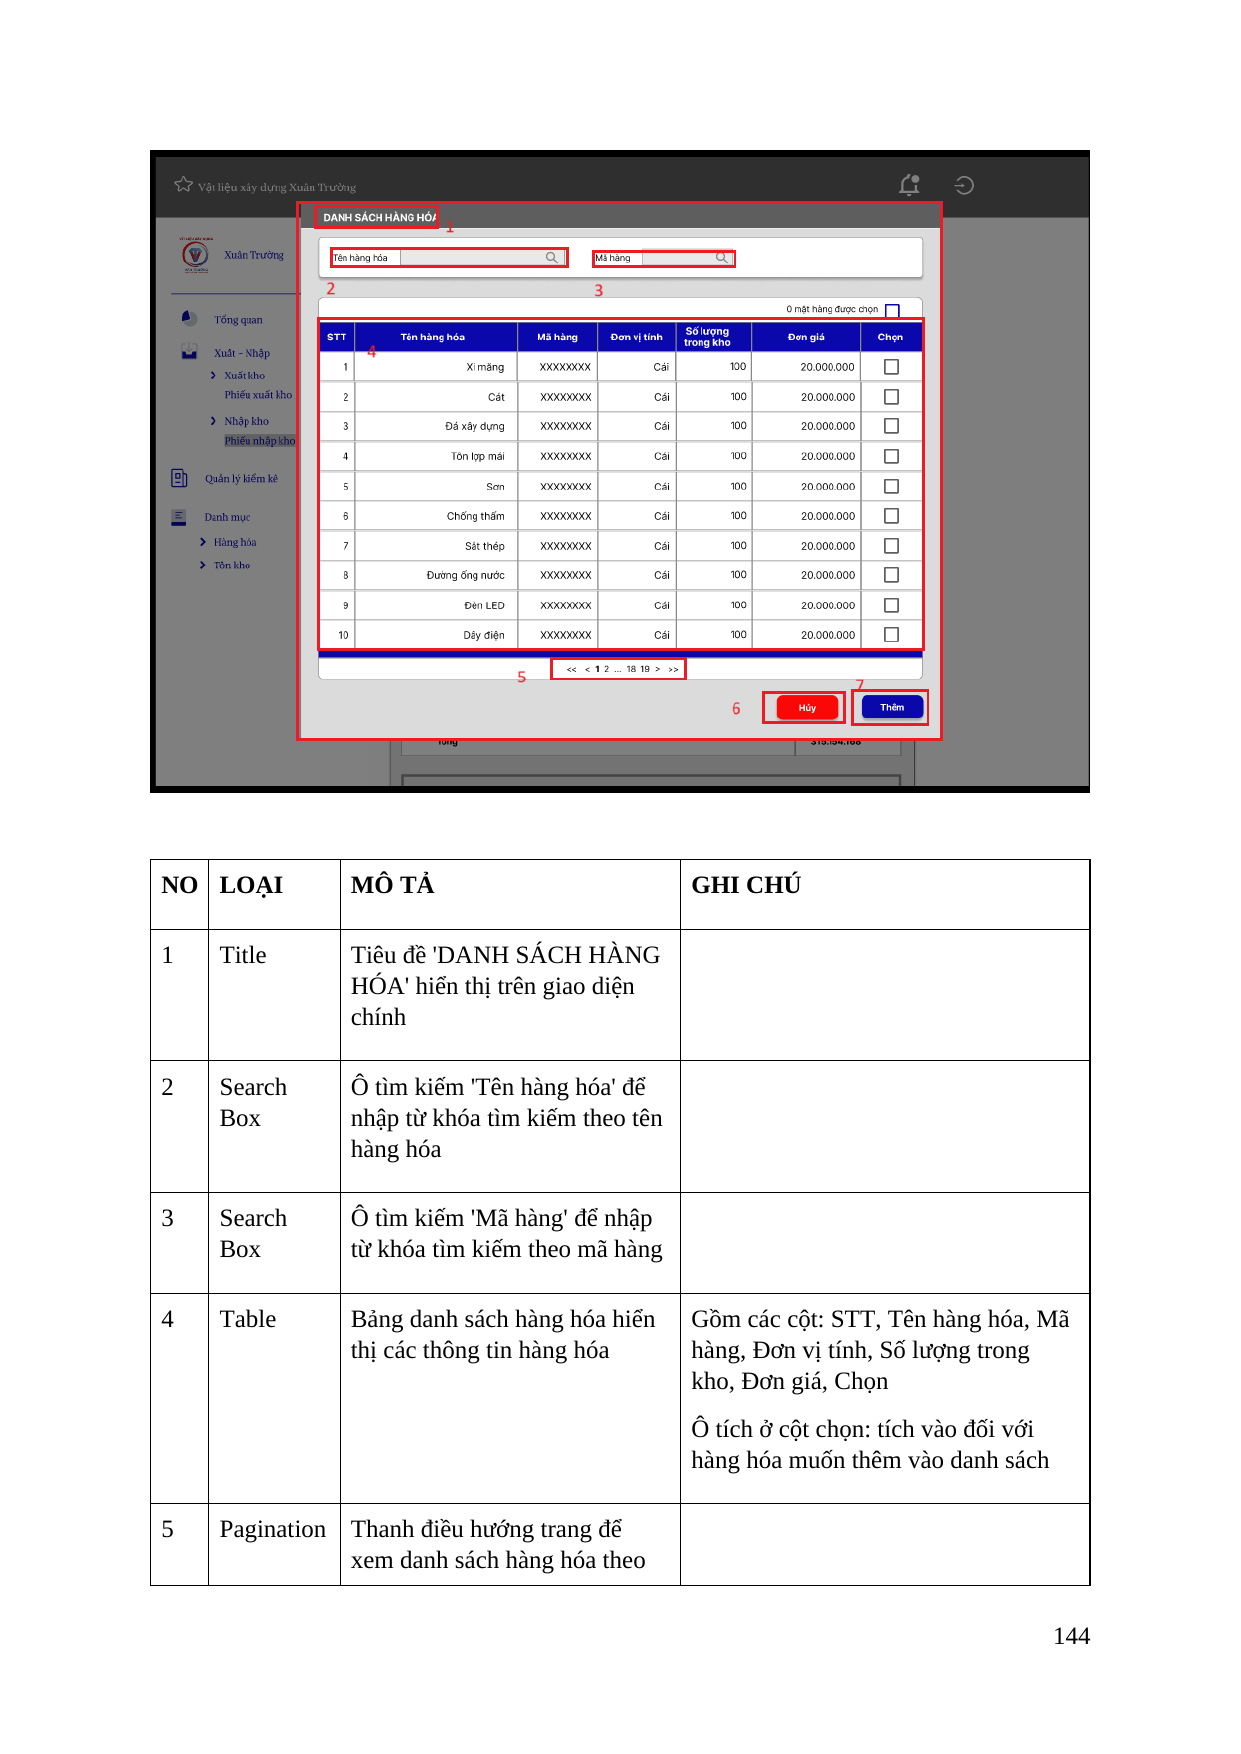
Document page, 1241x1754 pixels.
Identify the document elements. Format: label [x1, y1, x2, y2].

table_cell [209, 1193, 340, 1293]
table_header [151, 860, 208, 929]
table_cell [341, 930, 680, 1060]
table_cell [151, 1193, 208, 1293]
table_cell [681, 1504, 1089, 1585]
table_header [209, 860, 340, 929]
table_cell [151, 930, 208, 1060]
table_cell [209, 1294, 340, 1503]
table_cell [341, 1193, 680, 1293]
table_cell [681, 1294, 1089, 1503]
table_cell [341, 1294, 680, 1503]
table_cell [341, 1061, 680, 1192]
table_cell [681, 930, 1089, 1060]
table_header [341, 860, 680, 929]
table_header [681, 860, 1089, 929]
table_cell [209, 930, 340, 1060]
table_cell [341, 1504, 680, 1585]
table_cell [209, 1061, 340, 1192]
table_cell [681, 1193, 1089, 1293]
picture [150, 150, 1090, 793]
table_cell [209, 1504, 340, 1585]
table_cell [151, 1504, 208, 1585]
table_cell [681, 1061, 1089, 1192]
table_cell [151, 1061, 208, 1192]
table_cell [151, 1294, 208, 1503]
